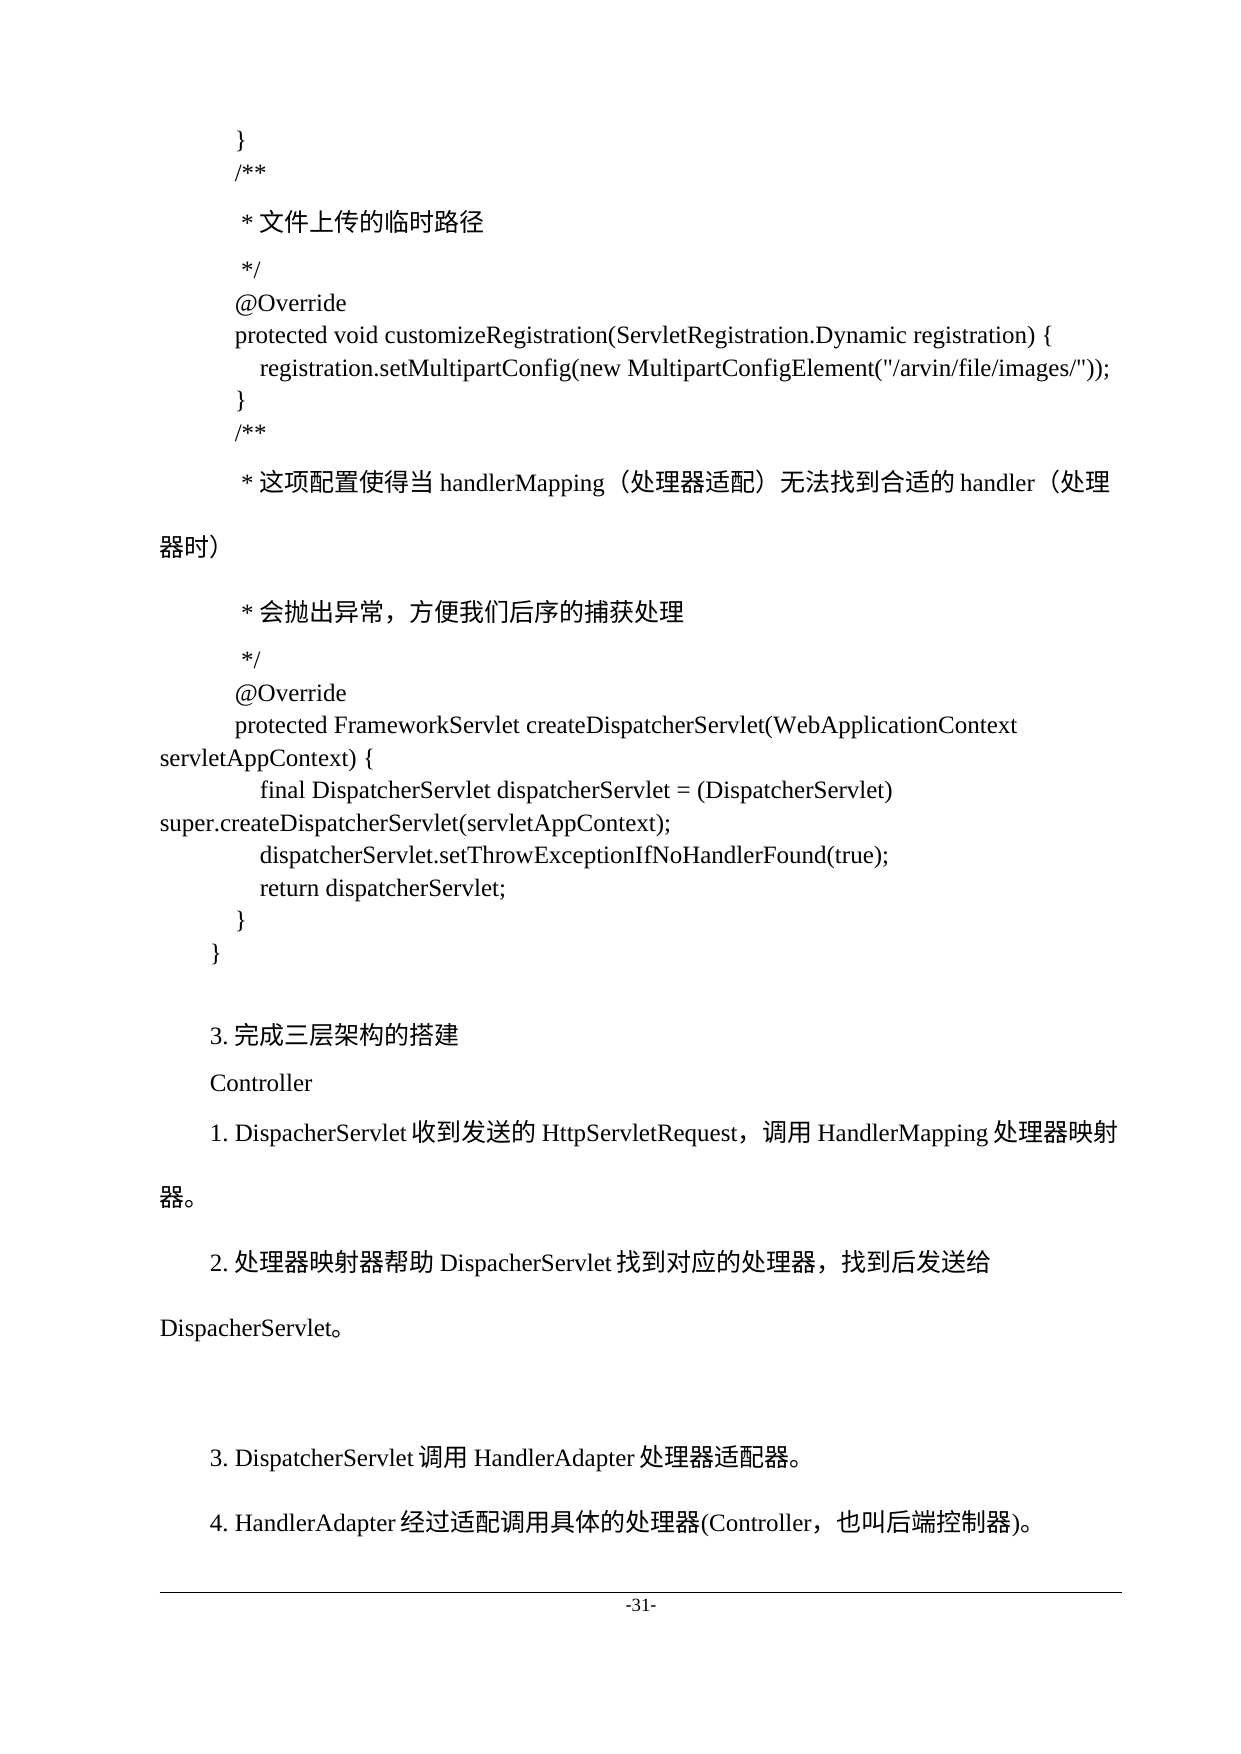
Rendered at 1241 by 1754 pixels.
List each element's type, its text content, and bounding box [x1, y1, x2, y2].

text final DispatcherServlet dispatcherServlet = (DispatcherServlet) super.createDispatcherServlet(servletAppContext); [159, 773, 1122, 838]
text /** [159, 416, 1122, 448]
text } [159, 936, 1122, 968]
text 4. HandlerAdapter经过适配调用具体的处理器(Controller，也叫后端控制器)。 [159, 1488, 1122, 1553]
text @Override [159, 676, 1122, 708]
text } [159, 383, 1122, 416]
text registration.setMultipartConfig(new MultipartConfigElement("/arvin/file/images/")); [159, 351, 1122, 383]
text protected FrameworkServlet createDispatcherServlet(WebApplicationContext servletAppContext) { [159, 708, 1122, 773]
text */ [159, 643, 1122, 676]
text 2. 处理器映射器帮助DispacherServlet找到对应的处理器，找到后发送给DispacherServlet。 [159, 1228, 1122, 1358]
text * 文件上传的临时路径 [159, 188, 1122, 253]
text protected void customizeRegistration(ServletRegistration.Dynamic registration) { [159, 318, 1122, 351]
text /** [159, 156, 1122, 188]
text dispatcherServlet.setThrowExceptionIfNoHandlerFound(true); [159, 838, 1122, 871]
text @Override [159, 286, 1122, 318]
text 3. 完成三层架构的搭建 [159, 1001, 1122, 1066]
text 1. DispacherServlet收到发送的HttpServletRequest，调用HandlerMapping处理器映射器。 [159, 1098, 1122, 1228]
text } [159, 903, 1122, 936]
text } [159, 123, 1122, 156]
text return dispatcherServlet; [159, 871, 1122, 903]
text * 会抛出异常，方便我们后序的捕获处理 [159, 578, 1122, 643]
text 3. DispatcherServlet调用HandlerAdapter处理器适配器。 [159, 1423, 1122, 1488]
text Controller [159, 1066, 1122, 1098]
text * 这项配置使得当handlerMapping（处理器适配）无法找到合适的handler（处理器时） [159, 448, 1122, 578]
text */ [159, 253, 1122, 286]
